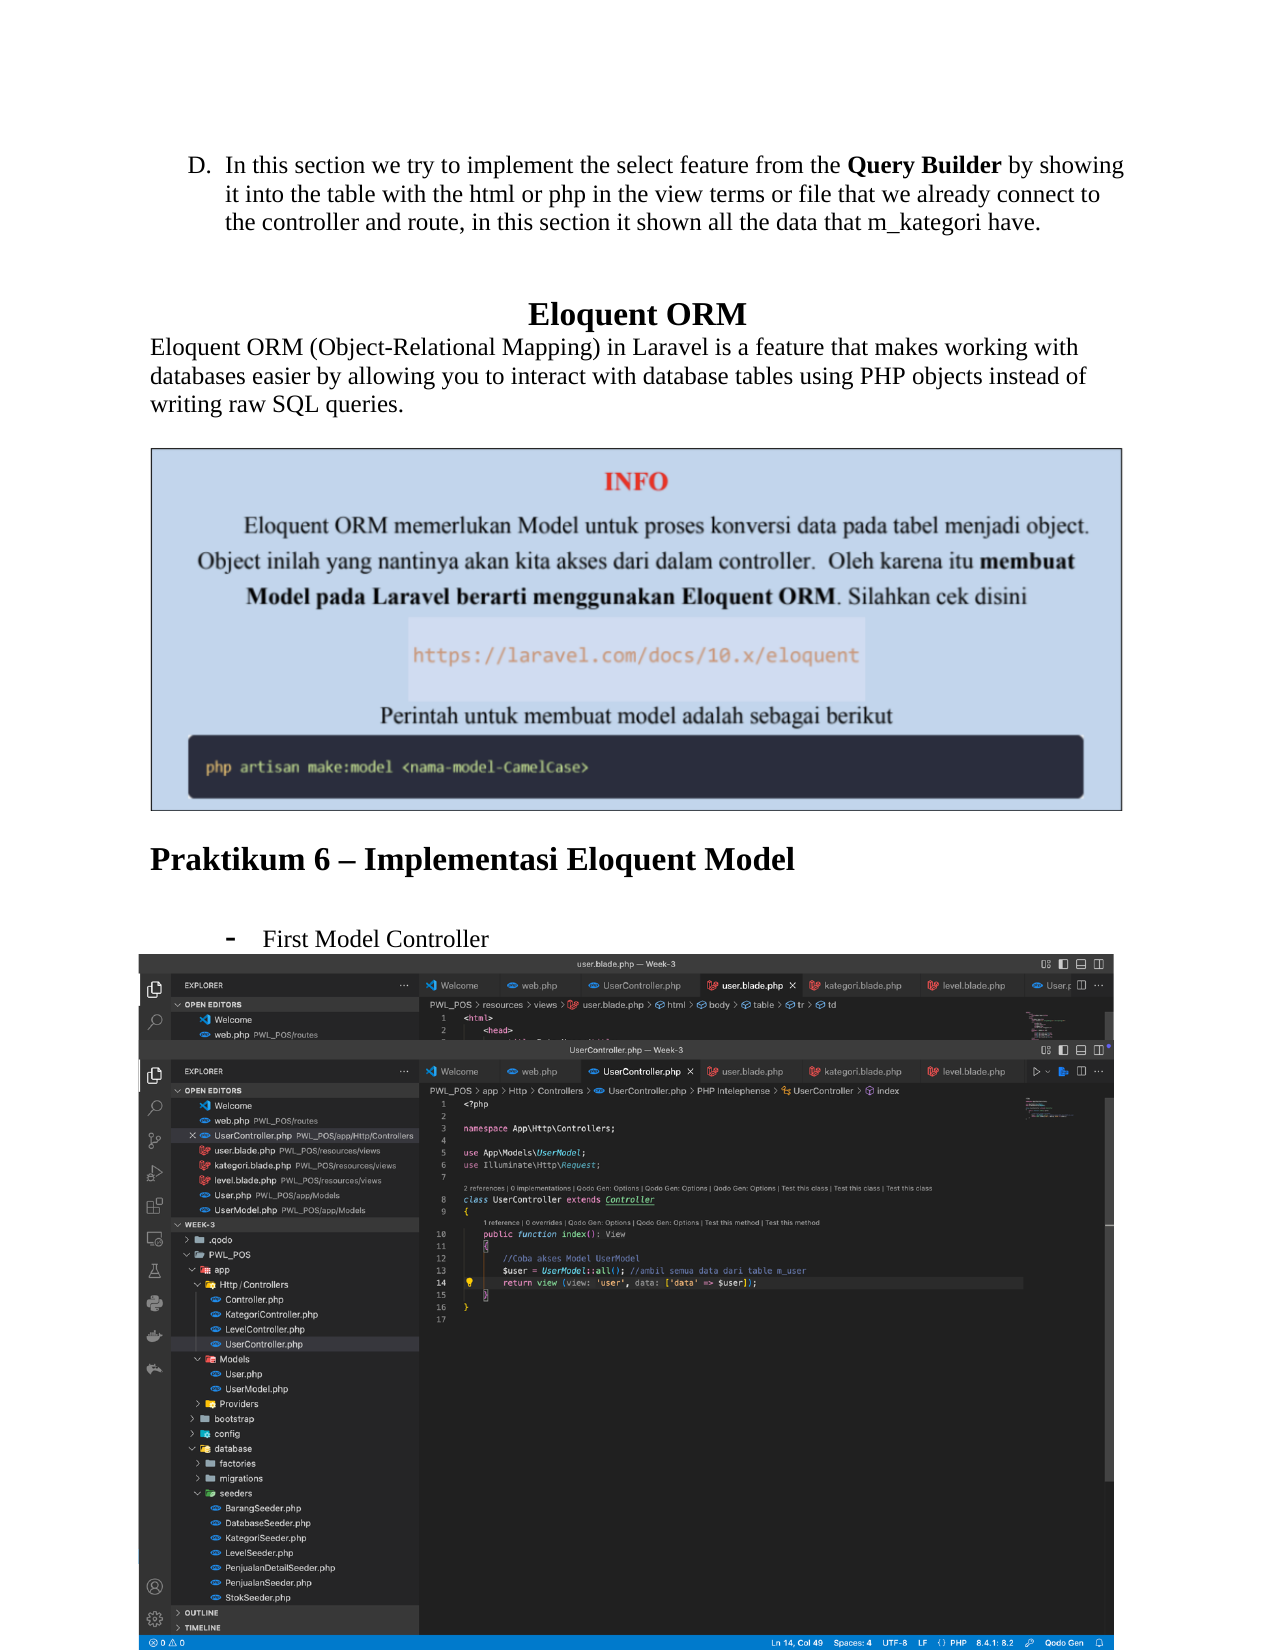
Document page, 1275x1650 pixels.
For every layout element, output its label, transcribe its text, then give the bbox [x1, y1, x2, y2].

picture [150, 447, 1125, 811]
text Eloquent ORM (Object-Relational Mapping) in Laravel is a feature that makes working with databases easier by allowing you to interact with database tables using PHP objects instead of writing raw SQL queries. [150, 332, 1125, 418]
text Eloquent ORM [150, 294, 1125, 332]
text Praktikum 6 – Implementasi Eloquent Model [150, 839, 1125, 877]
list First Model Controller [225, 916, 1125, 954]
picture [138, 954, 1114, 1650]
list In this section we try to implement the select feature from the Query Builder by showing it into the table with the html or php in the view terms or file that we already connect to the controller and route, in this section it shown all the data that m_kategori have. [187, 150, 1125, 236]
